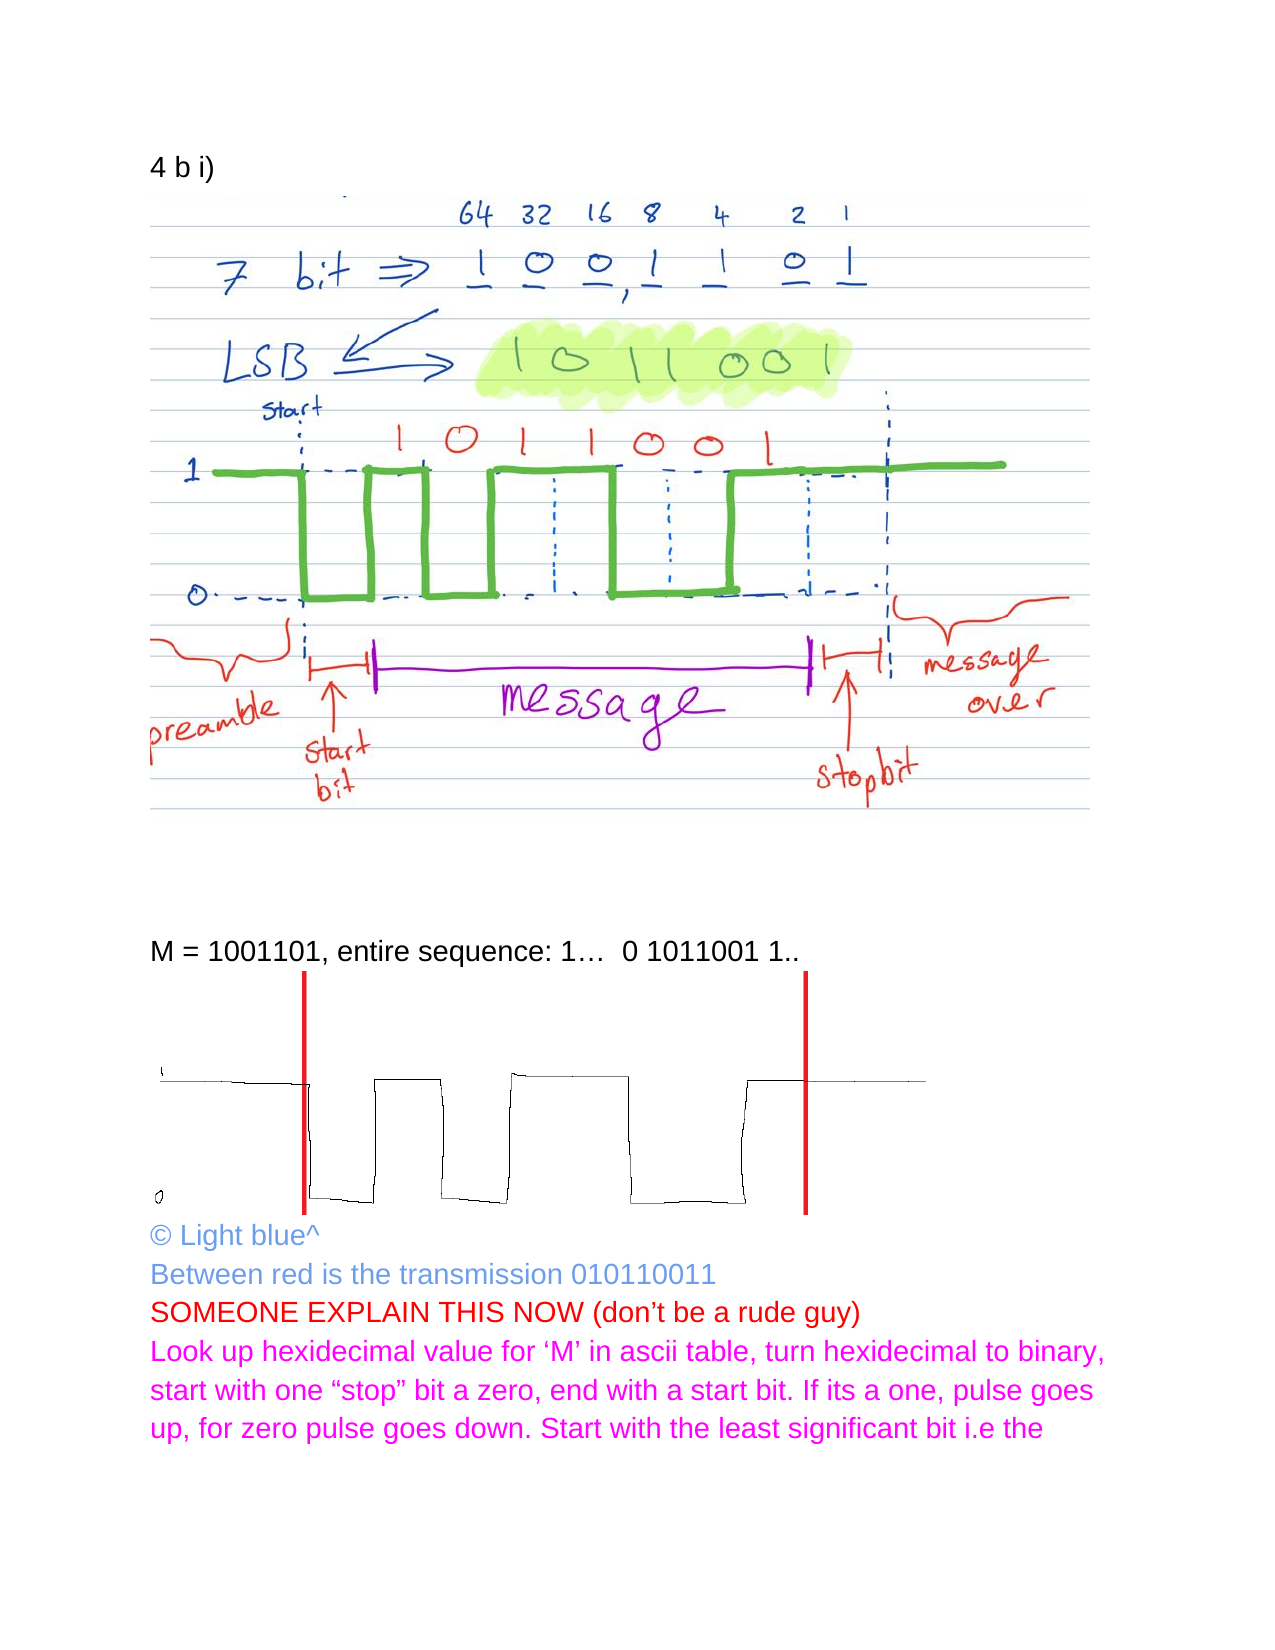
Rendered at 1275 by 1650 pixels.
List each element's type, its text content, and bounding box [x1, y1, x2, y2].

picture [150, 196, 1090, 829]
text SOMEONE EXPLAIN THIS NOW (don’t be a rude guy) [150, 1296, 1125, 1329]
picture [150, 971, 928, 1215]
text © Light blue^ [150, 1218, 1125, 1252]
text Between red is the transmission 010110011 [150, 1257, 1125, 1291]
subtitle 4 b i) [150, 150, 1125, 183]
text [150, 1334, 1125, 1445]
